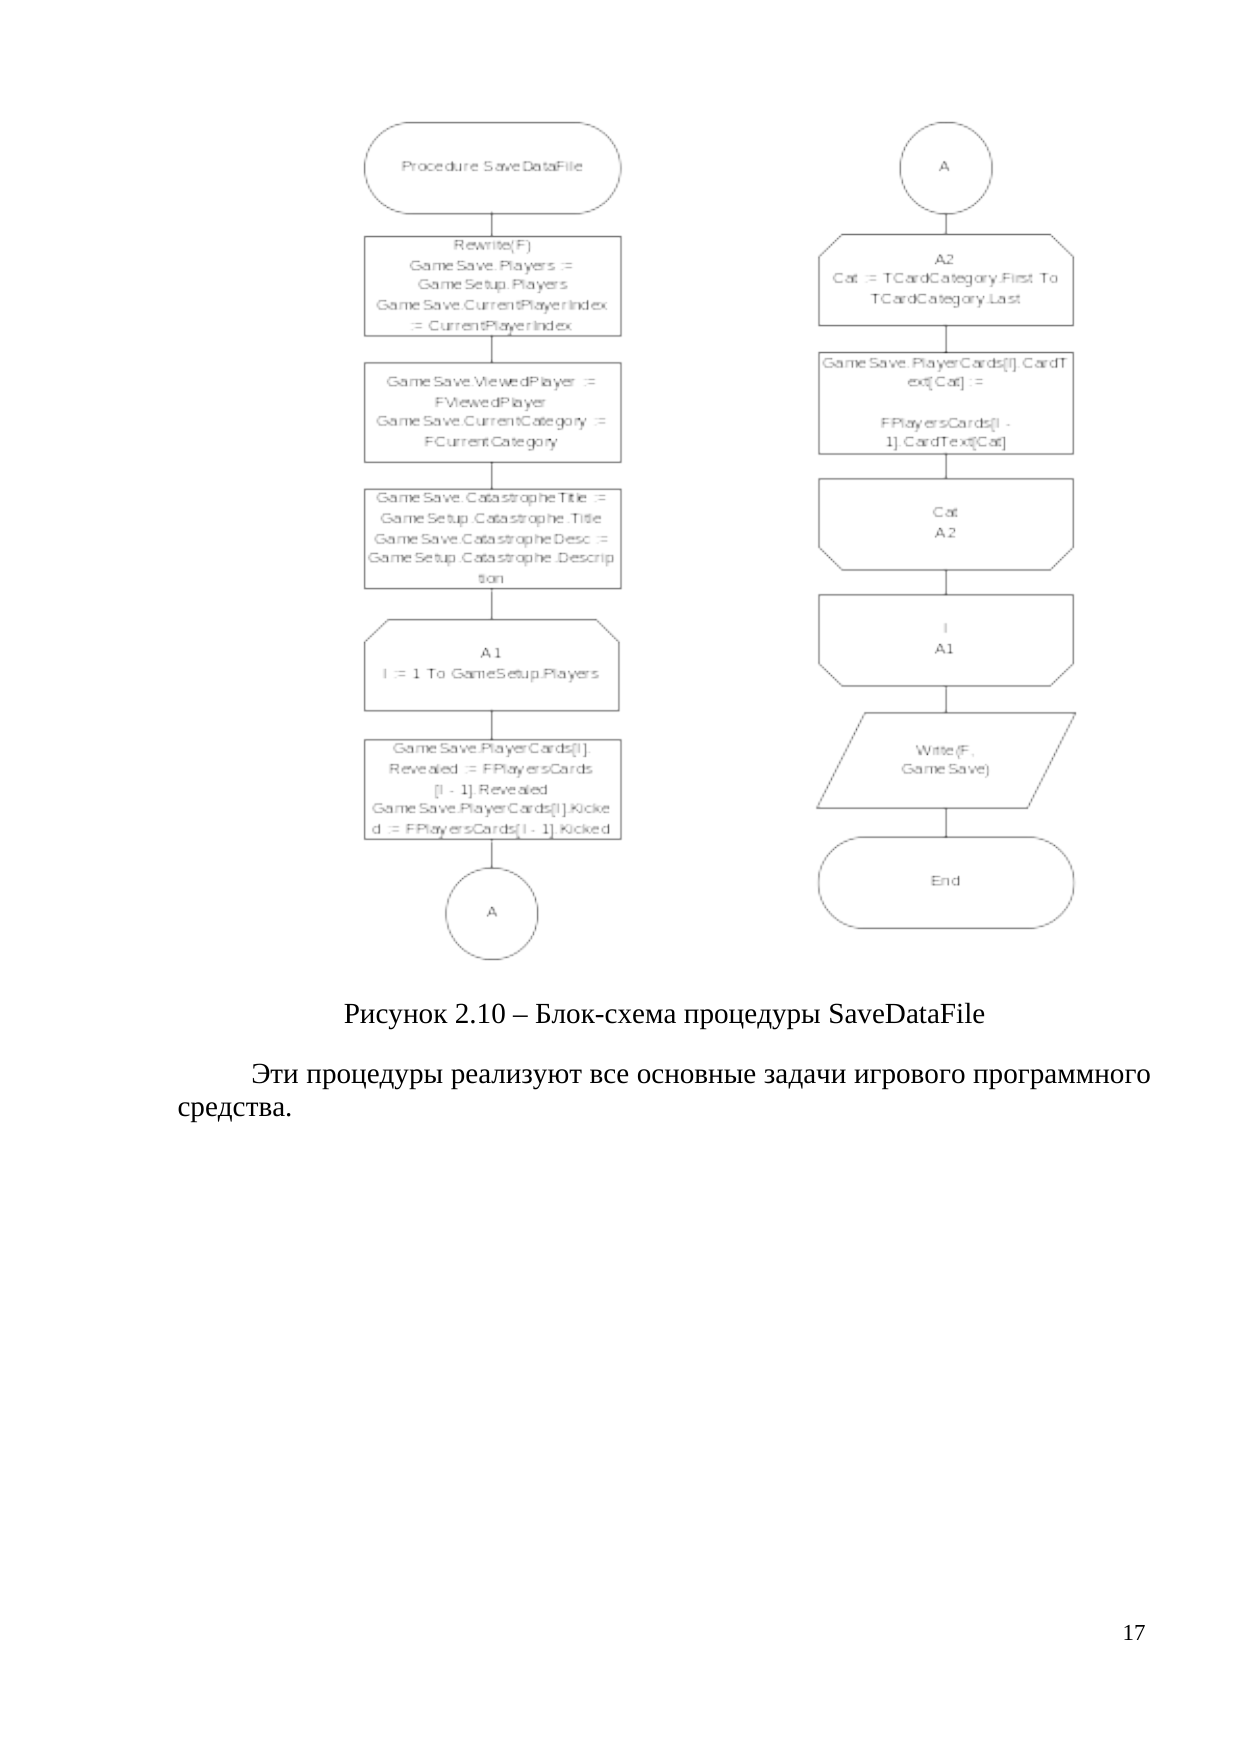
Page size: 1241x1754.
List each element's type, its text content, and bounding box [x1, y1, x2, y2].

text Эти процедуры реализуют все основные задачи игрового программного средства. [177, 1056, 1152, 1123]
text Рисунок 2.10 – Блок-схема процедуры SaveDataFile [177, 996, 1152, 1030]
